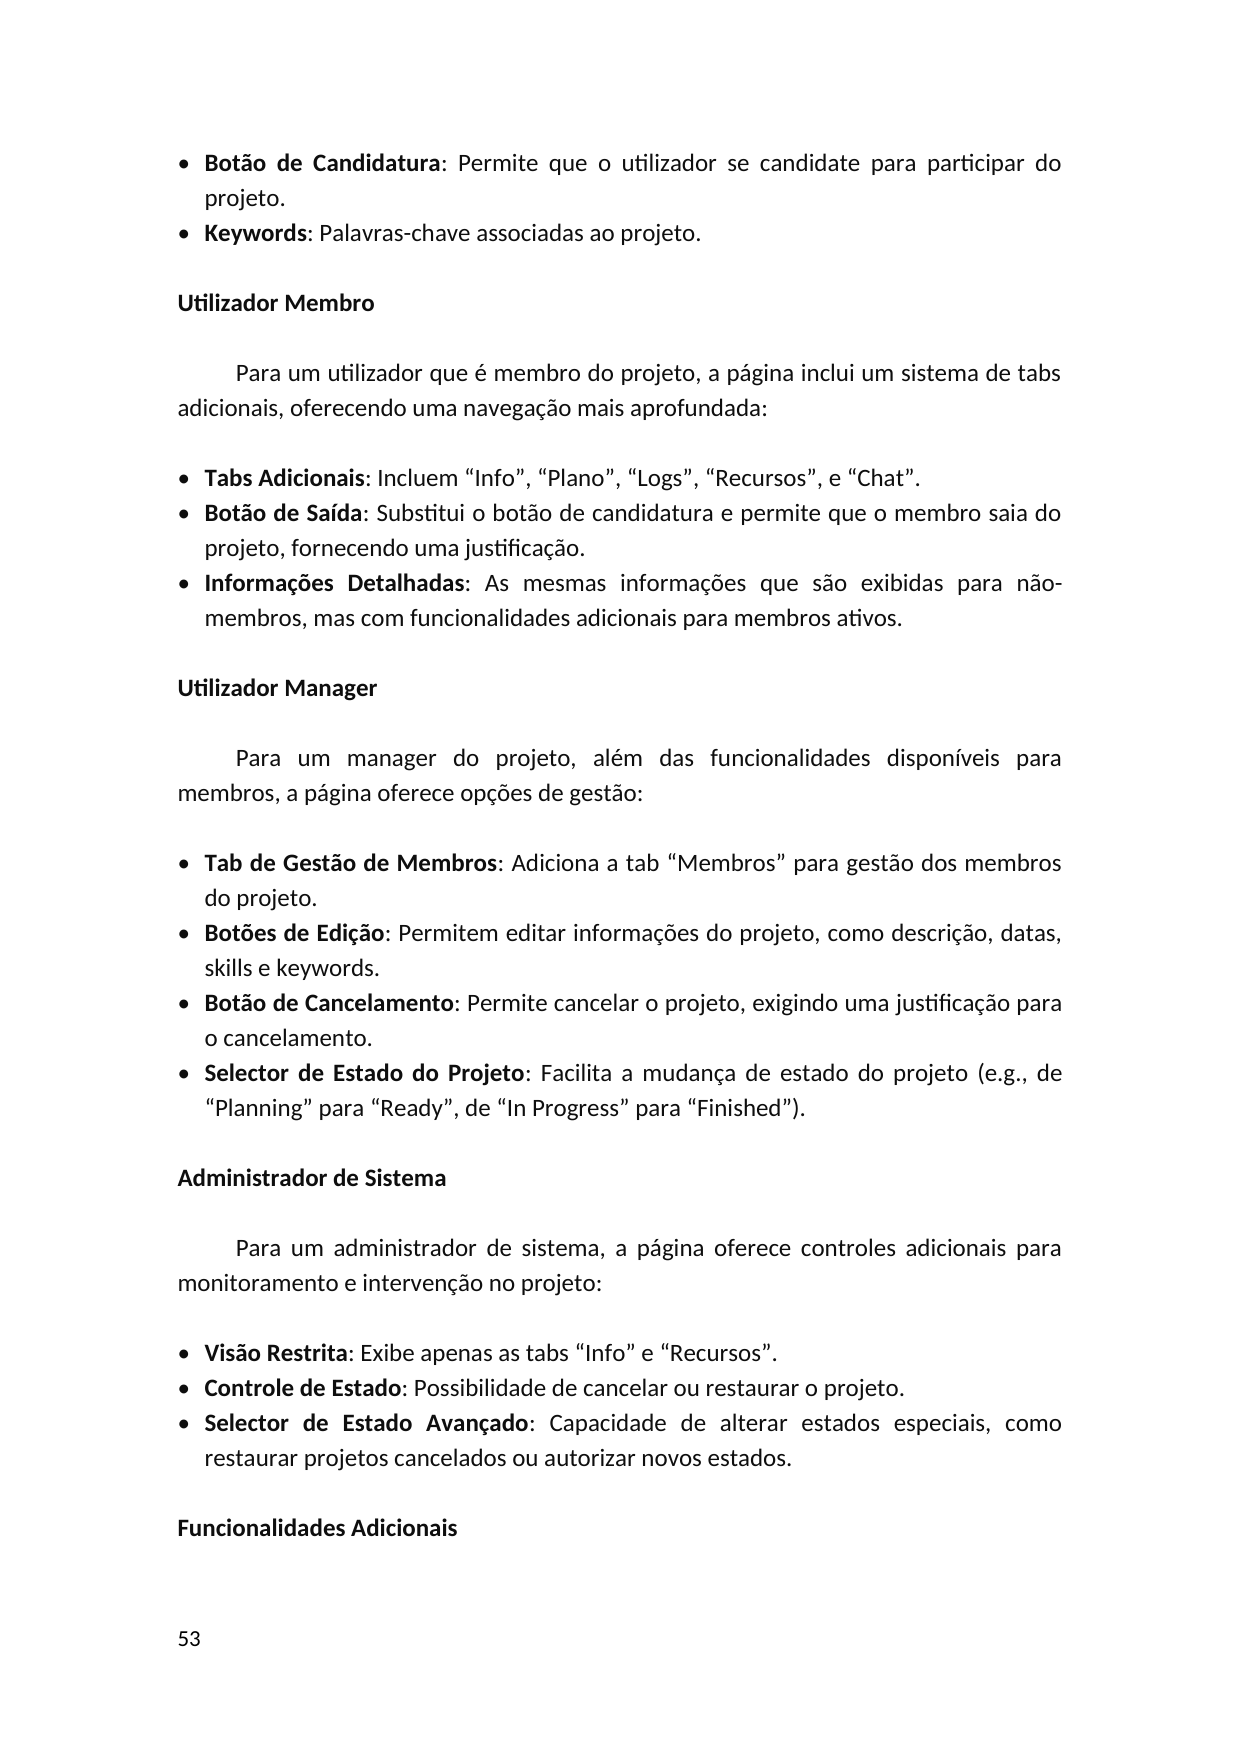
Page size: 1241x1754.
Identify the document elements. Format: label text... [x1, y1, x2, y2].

text • Botão de Candidatura: Permite que o utilizador se candidate para participar do projeto. [177, 148, 1063, 213]
text • Visão Restrita: Exibe apenas as tabs “Info” e “Recursos”. [177, 1338, 1063, 1368]
text • Botão de Saída: Substitui o botão de candidatura e permite que o membro saia do projeto, fornecendo uma justificação. [177, 498, 1063, 563]
text • Tabs Adicionais: Incluem “Info”, “Plano”, “Logs”, “Recursos”, e “Chat”. [177, 463, 1063, 493]
text • Informações Detalhadas: As mesmas informações que são exibidas para não-membros, mas com funcionalidades adicionais para membros ativos. [177, 568, 1063, 633]
text • Botões de Edição: Permitem editar informações do projeto, como descrição, datas, skills e keywords. [177, 918, 1063, 983]
text • Selector de Estado do Projeto: Facilita a mudança de estado do projeto (e.g., de “Planning” para “Ready”, de “In Progress” para “Finished”). [177, 1058, 1063, 1123]
text Utilizador Manager [177, 673, 1063, 703]
text • Tab de Gestão de Membros: Adiciona a tab “Membros” para gestão dos membros do projeto. [177, 848, 1063, 913]
text Funcionalidades Adicionais [177, 1513, 1063, 1543]
text • Botão de Cancelamento: Permite cancelar o projeto, exigindo uma justificação para o cancelamento. [177, 988, 1063, 1053]
text Utilizador Membro [177, 288, 1063, 318]
text • Keywords: Palavras-chave associadas ao projeto. [177, 218, 1063, 248]
text • Controle de Estado: Possibilidade de cancelar ou restaurar o projeto. [177, 1373, 1063, 1403]
text Administrador de Sistema [177, 1163, 1063, 1193]
text Para um utilizador que é membro do projeto, a página inclui um sistema de tabs adicionais, oferecendo uma navegação mais aprofundada: [177, 358, 1063, 423]
text • Selector de Estado Avançado: Capacidade de alterar estados especiais, como restaurar projetos cancelados ou autorizar novos estados. [177, 1408, 1063, 1473]
text Para um administrador de sistema, a página oferece controles adicionais para monitoramento e intervenção no projeto: [177, 1233, 1063, 1298]
text Para um manager do projeto, além das funcionalidades disponíveis para membros, a página oferece opções de gestão: [177, 743, 1063, 808]
